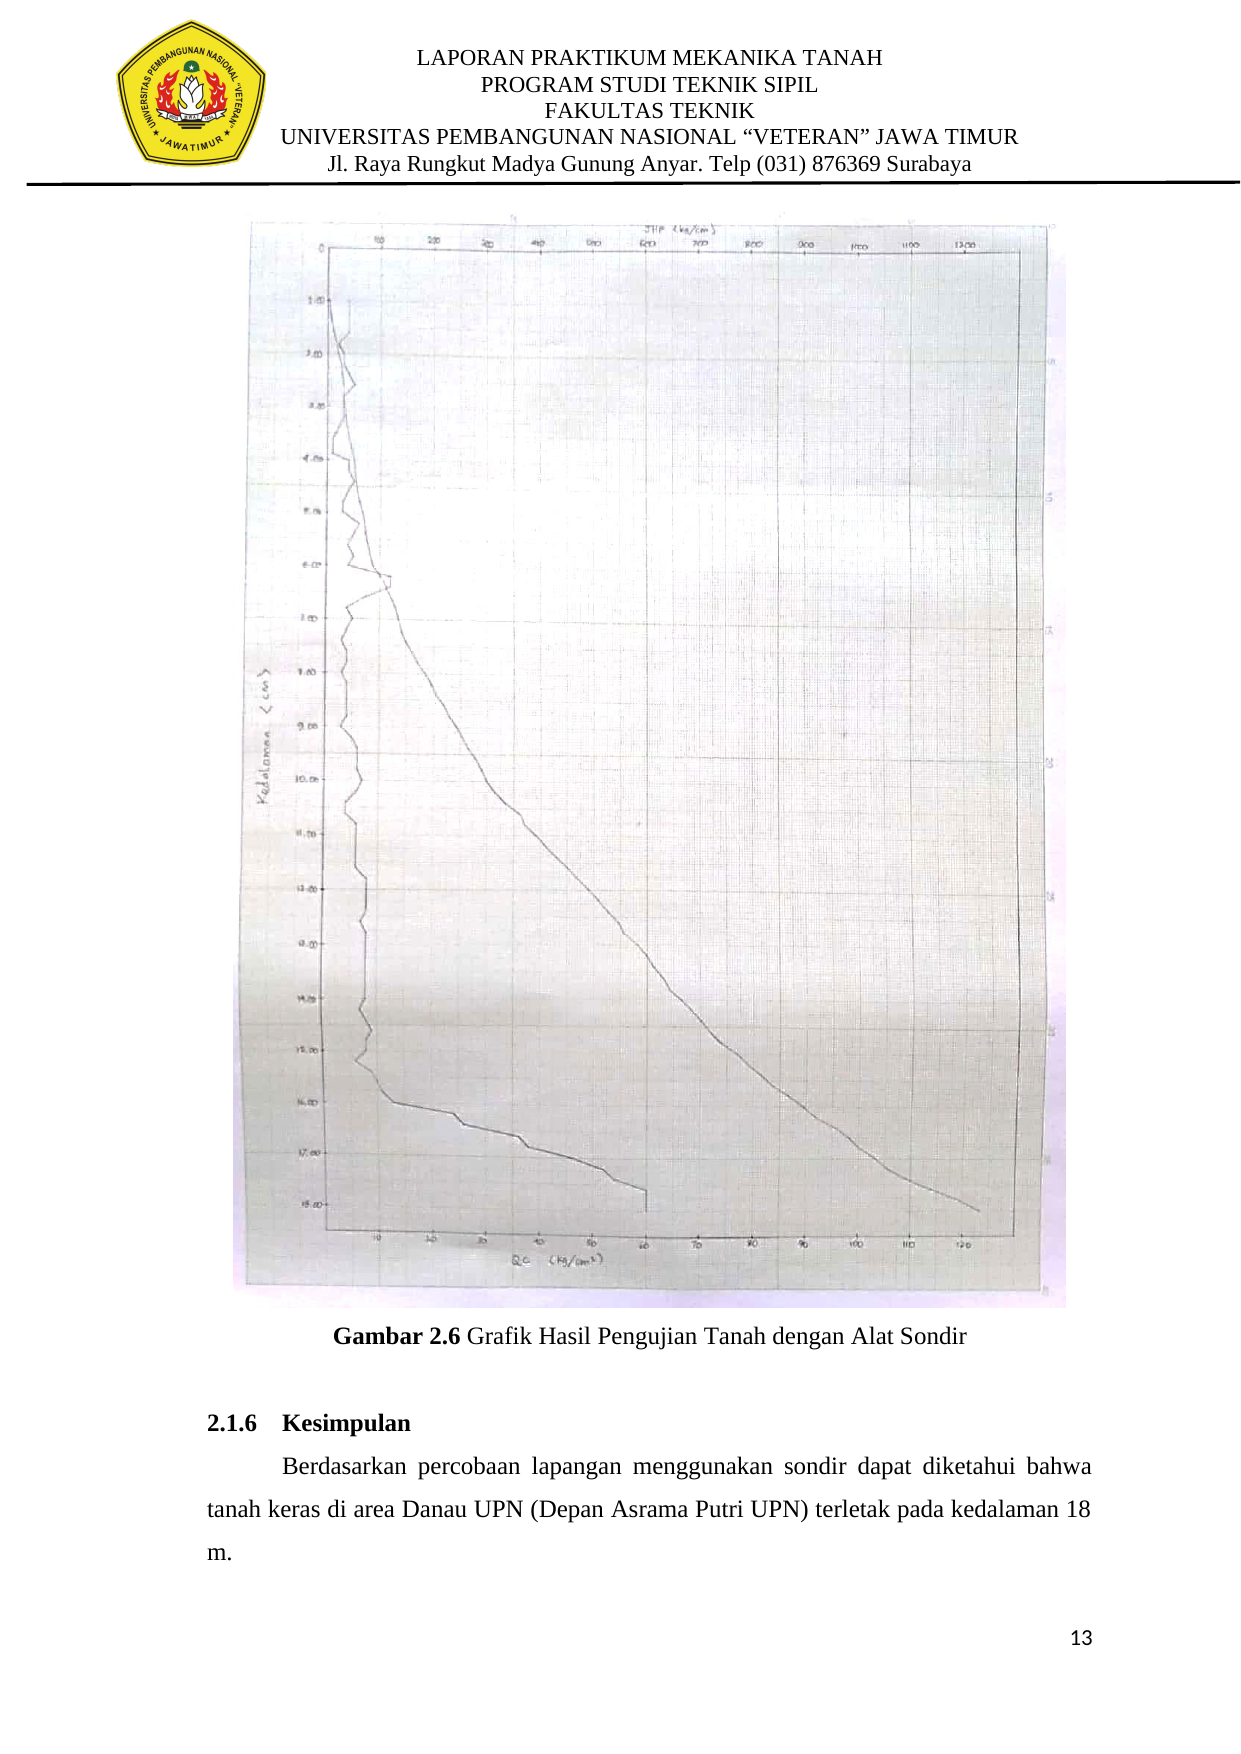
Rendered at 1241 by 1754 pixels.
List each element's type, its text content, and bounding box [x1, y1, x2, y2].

text Kesimpulan [207, 1408, 1092, 1436]
picture [116, 19, 267, 167]
picture [233, 206, 1066, 1308]
text Berdasarkan percobaan lapangan menggunakan sondir dapat diketahui bahwa tanah keras di area Danau UPN (Depan Asrama Putri UPN) terletak pada kedalaman 18 m. [207, 1451, 1092, 1566]
text Gambar 2.6 Grafik Hasil Pengujian Tanah dengan Alat Sondir [207, 1321, 1092, 1350]
